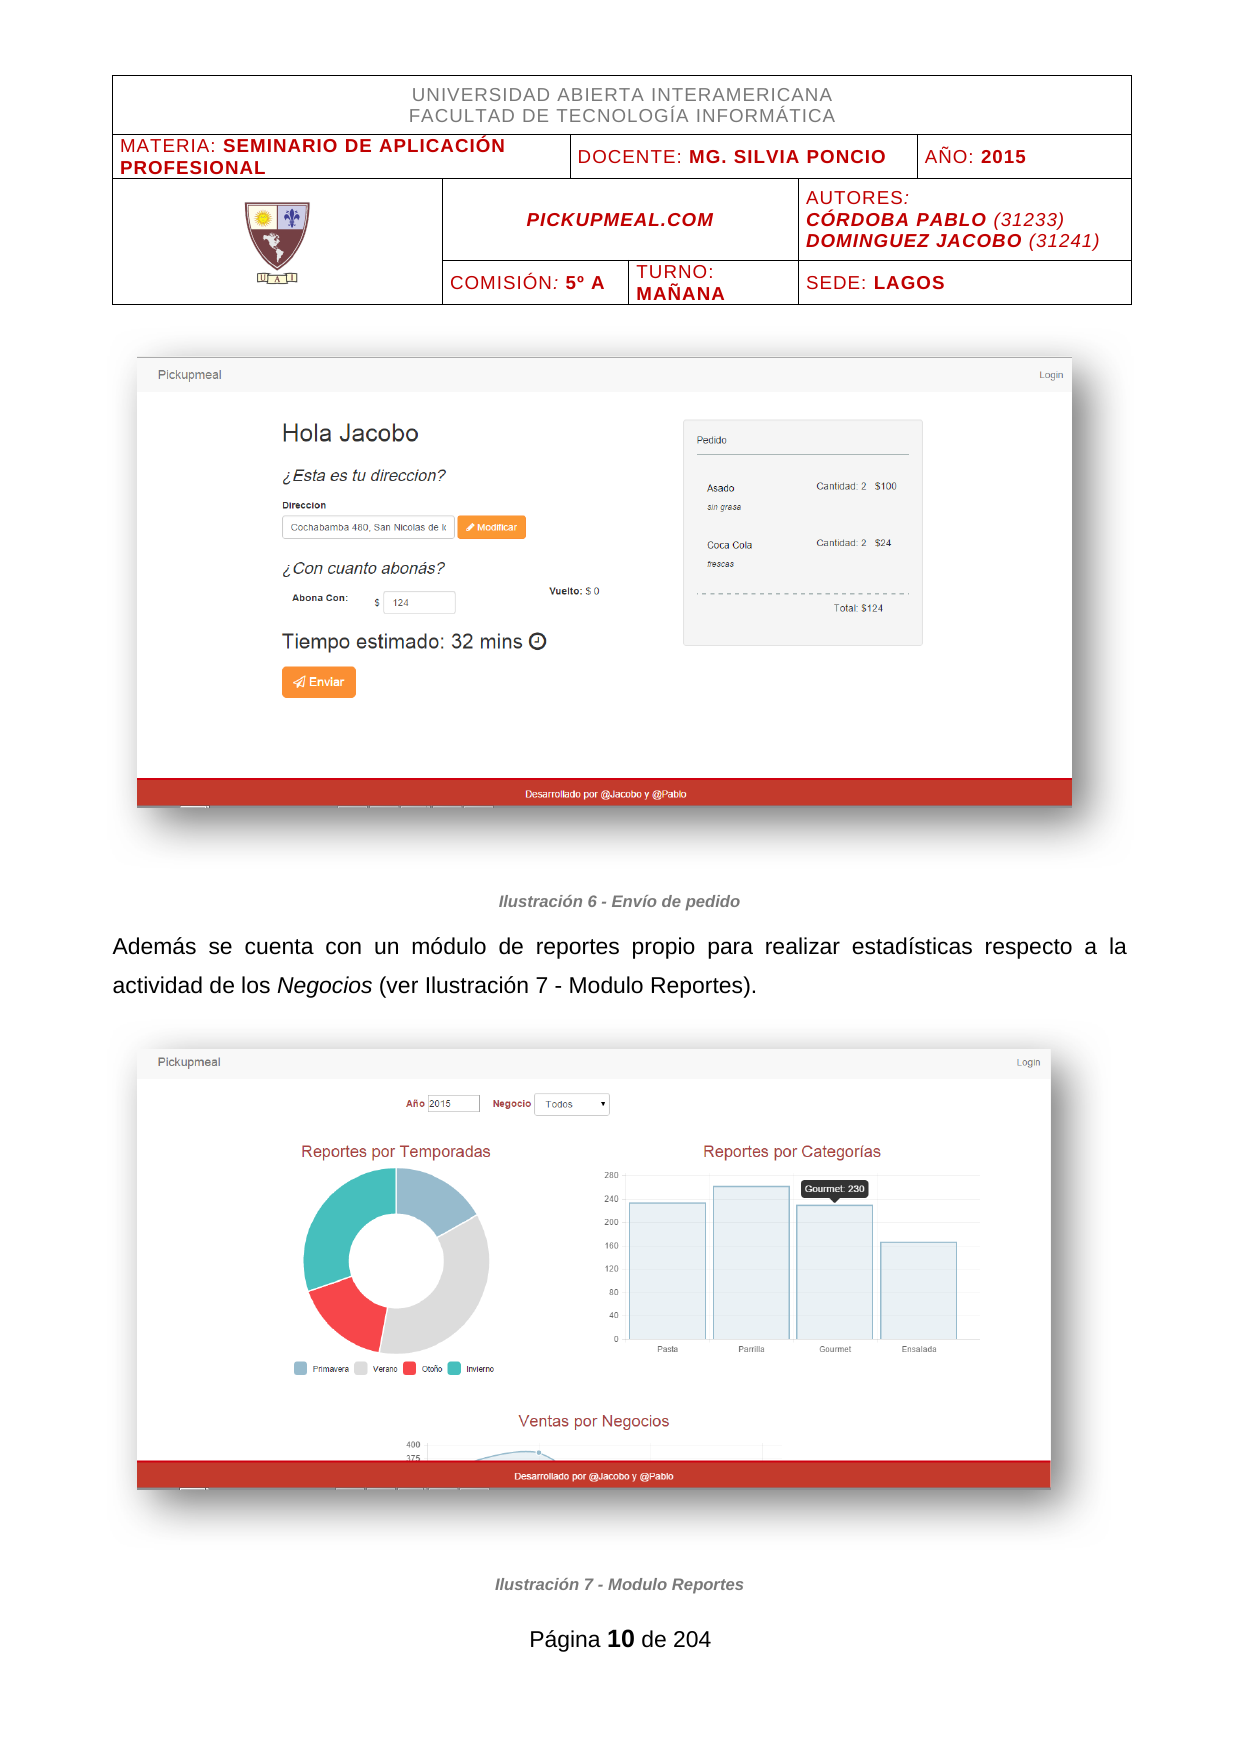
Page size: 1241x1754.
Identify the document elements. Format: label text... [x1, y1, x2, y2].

picture [137, 1049, 1051, 1490]
text Ilustración 6 - Envío de pedido [112, 891, 1128, 911]
text Ilustración 7 - Modulo Reportes [112, 1575, 1128, 1594]
picture [137, 356, 1072, 808]
text Además se cuenta con un módulo de reportes propio para realizar estadísticas respecto a la actividad de los Negocios (ver Ilustración 7 - Modulo Reportes). [112, 933, 1128, 998]
picture [230, 196, 325, 287]
